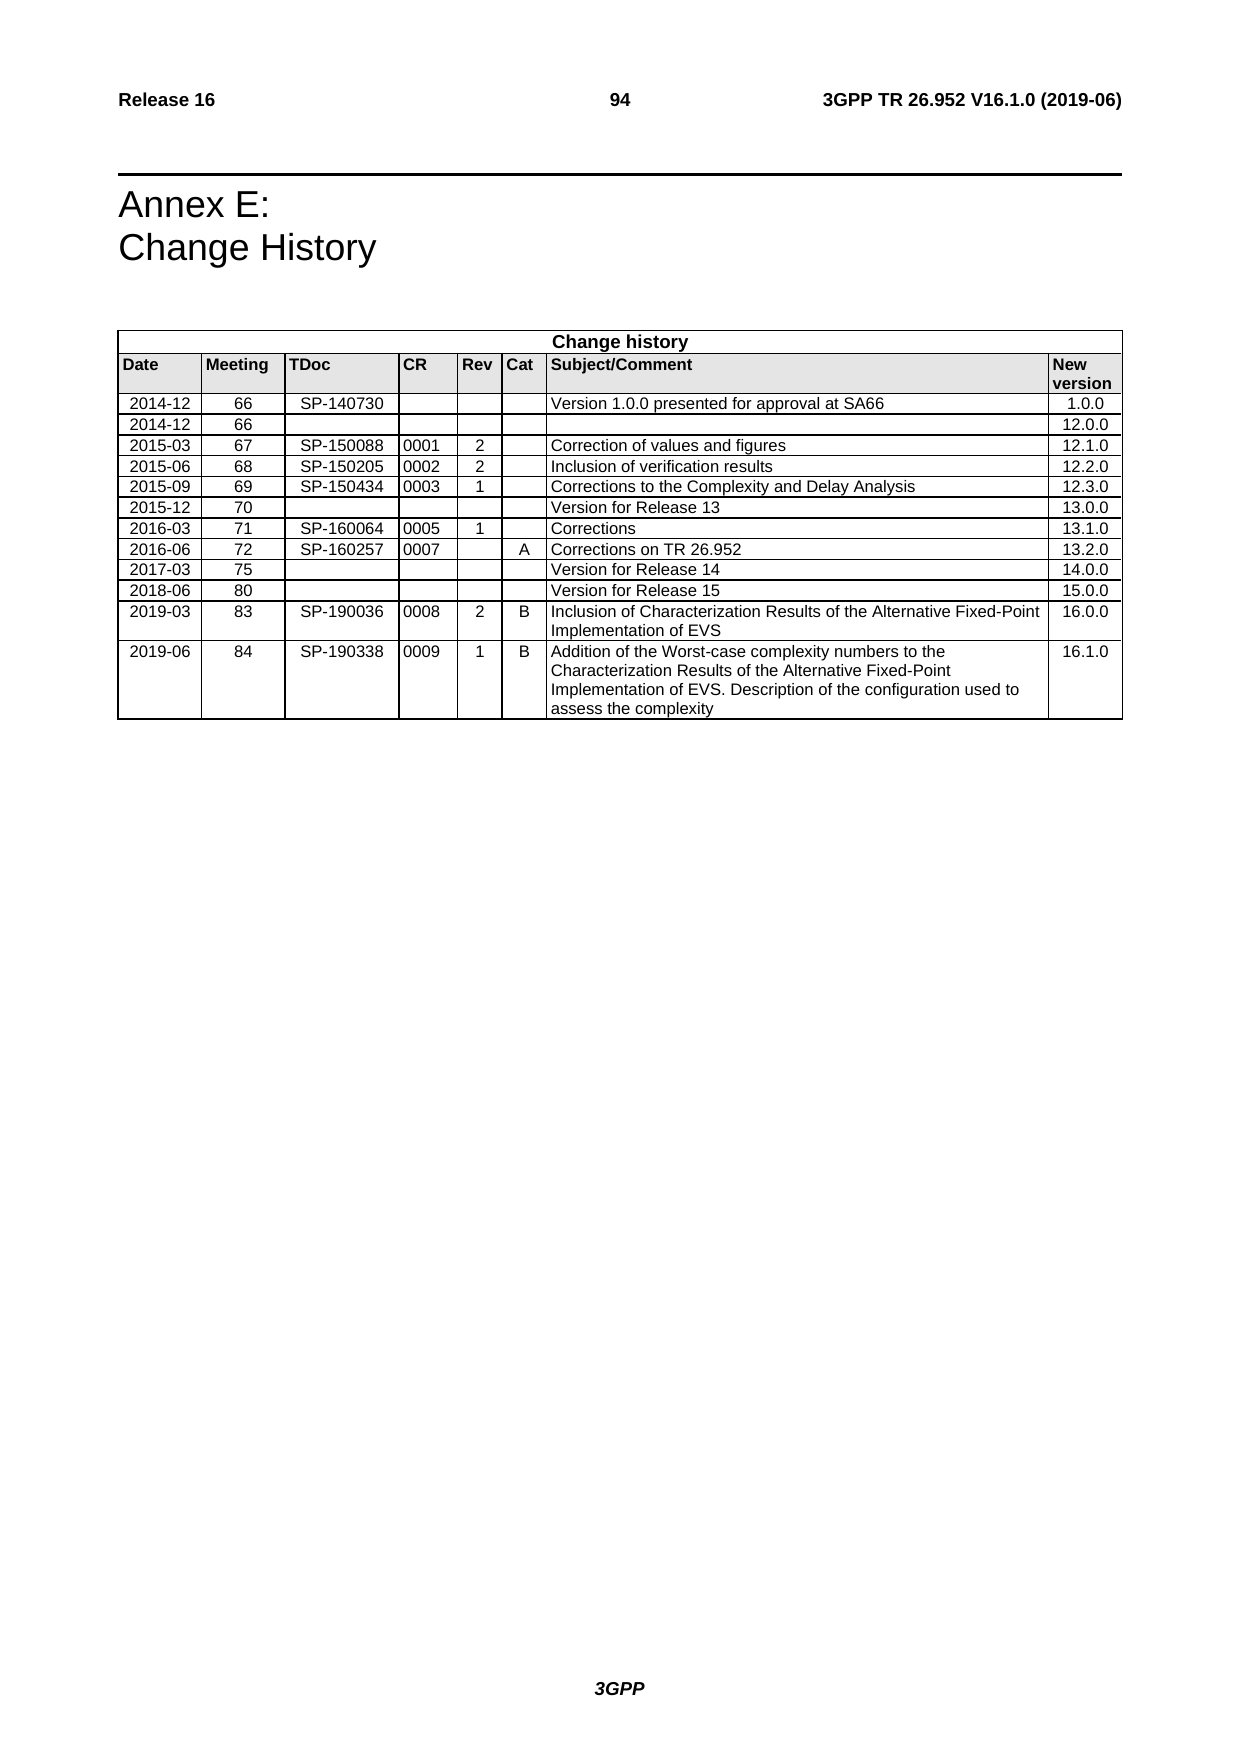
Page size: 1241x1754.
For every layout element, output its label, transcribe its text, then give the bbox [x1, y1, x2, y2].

table_cell 14.0.0 [1049, 559, 1122, 579]
table_cell 13.2.0 [1049, 538, 1122, 558]
table_cell 12.0.0 [1049, 413, 1122, 434]
table_cell 2015-12 [119, 498, 201, 517]
table_cell Inclusion of Characterization Results of the Alternative Fixed-Point Implementation of EVS [547, 602, 1048, 640]
table_cell Corrections on TR 26.952 [547, 539, 1048, 558]
table_cell [458, 560, 501, 579]
table_cell 2 [458, 602, 501, 640]
table_cell [458, 539, 501, 558]
table_cell Inclusion of verification results [547, 456, 1048, 476]
table_cell 2015-09 [119, 477, 201, 496]
table_cell 2019-06 [119, 641, 201, 718]
table_header Change history [119, 331, 1122, 353]
table_cell 12.2.0 [1049, 455, 1122, 476]
table_cell 16.1.0 [1049, 640, 1122, 718]
table_cell 0008 [400, 602, 457, 640]
table_cell 66 [202, 394, 284, 413]
table_cell [503, 519, 546, 538]
table_cell 2019-03 [119, 602, 201, 640]
table_cell Version for Release 14 [547, 560, 1048, 579]
table_cell 83 [202, 602, 284, 640]
table_cell 2017-03 [119, 560, 201, 579]
table_cell [286, 560, 398, 579]
table_cell 2014-12 [119, 394, 201, 413]
table_cell SP-150434 [286, 477, 398, 496]
table_cell [400, 581, 457, 600]
table_cell 84 [202, 641, 284, 718]
table_cell SP-150088 [286, 436, 398, 455]
table_cell Version 1.0.0 presented for approval at SA66 [547, 394, 1048, 413]
table_cell 69 [202, 477, 284, 496]
table_cell [286, 415, 398, 434]
table_cell Correction of values and figures [547, 436, 1048, 455]
table_cell [547, 415, 1048, 434]
table_cell New version [1049, 353, 1122, 393]
table_cell [503, 415, 546, 434]
table_cell 0003 [400, 477, 457, 496]
table_cell 70 [202, 498, 284, 517]
table_cell [458, 415, 501, 434]
table_cell 1 [458, 641, 501, 718]
table_cell 2016-06 [119, 539, 201, 558]
table_cell 2014-12 [119, 415, 201, 434]
table_cell B [503, 602, 546, 640]
table_cell Meeting [202, 354, 284, 393]
table_cell SP-160257 [286, 539, 398, 558]
table_cell 0007 [400, 539, 457, 558]
table_cell [503, 436, 546, 455]
table_cell 2016-03 [119, 519, 201, 538]
table_cell 13.0.0 [1049, 496, 1122, 517]
table_cell 72 [202, 539, 284, 558]
table_cell SP-140730 [286, 394, 398, 413]
table_cell Corrections [547, 519, 1048, 538]
subtitle Annex E: Change History [118, 176, 1122, 268]
table_cell 75 [202, 560, 284, 579]
table_cell 1 [458, 477, 501, 496]
table_cell SP-150205 [286, 456, 398, 476]
table_cell [458, 394, 501, 413]
table_cell [503, 477, 546, 496]
table_cell 2 [458, 436, 501, 455]
table_cell [400, 394, 457, 413]
table_cell SP-190036 [286, 602, 398, 640]
table_cell 2015-06 [119, 456, 201, 476]
table_cell 2018-06 [119, 581, 201, 600]
table_cell TDoc [286, 354, 398, 393]
table_cell 0005 [400, 519, 457, 538]
table_cell 12.3.0 [1049, 476, 1122, 496]
table_cell 0009 [400, 641, 457, 718]
table_cell Date [119, 354, 201, 393]
table_cell 71 [202, 519, 284, 538]
table_cell B [503, 641, 546, 718]
table_cell [400, 415, 457, 434]
table_cell 16.0.0 [1049, 600, 1122, 640]
table_cell Version for Release 13 [547, 498, 1048, 517]
table_cell Corrections to the Complexity and Delay Analysis [547, 477, 1048, 496]
table_cell 66 [202, 415, 284, 434]
table_cell 2015-03 [119, 436, 201, 455]
table_cell 67 [202, 436, 284, 455]
table_cell [286, 581, 398, 600]
table_cell 0002 [400, 456, 457, 476]
table_cell 2 [458, 456, 501, 476]
table_cell 1 [458, 519, 501, 538]
table_cell [503, 394, 546, 413]
table_cell [503, 456, 546, 476]
table_cell Cat [503, 354, 546, 393]
table_cell SP-160064 [286, 519, 398, 538]
table_cell [503, 581, 546, 600]
table_cell Addition of the Worst-case complexity numbers to the Characterization Results of the Alternative Fixed-Point Implementation of EVS. Description of the configuration used to assess the complexity [547, 641, 1048, 718]
table_cell 80 [202, 581, 284, 600]
table_cell Version for Release 15 [547, 581, 1048, 600]
table_cell CR [400, 354, 457, 393]
table_cell 1.0.0 [1049, 393, 1122, 413]
table_cell [503, 560, 546, 579]
table_cell [458, 498, 501, 517]
table_cell [400, 560, 457, 579]
table_cell [503, 498, 546, 517]
table_cell [458, 581, 501, 600]
table_cell 13.1.0 [1049, 517, 1122, 538]
table_cell Rev [458, 354, 501, 393]
table_cell Subject/Comment [547, 354, 1048, 393]
table_cell 0001 [400, 436, 457, 455]
table_cell SP-190338 [286, 641, 398, 718]
table_cell A [503, 539, 546, 558]
table_cell 68 [202, 456, 284, 476]
table_cell 12.1.0 [1049, 434, 1122, 455]
table_cell [286, 498, 398, 517]
table_cell [400, 498, 457, 517]
table_cell 15.0.0 [1049, 579, 1122, 600]
